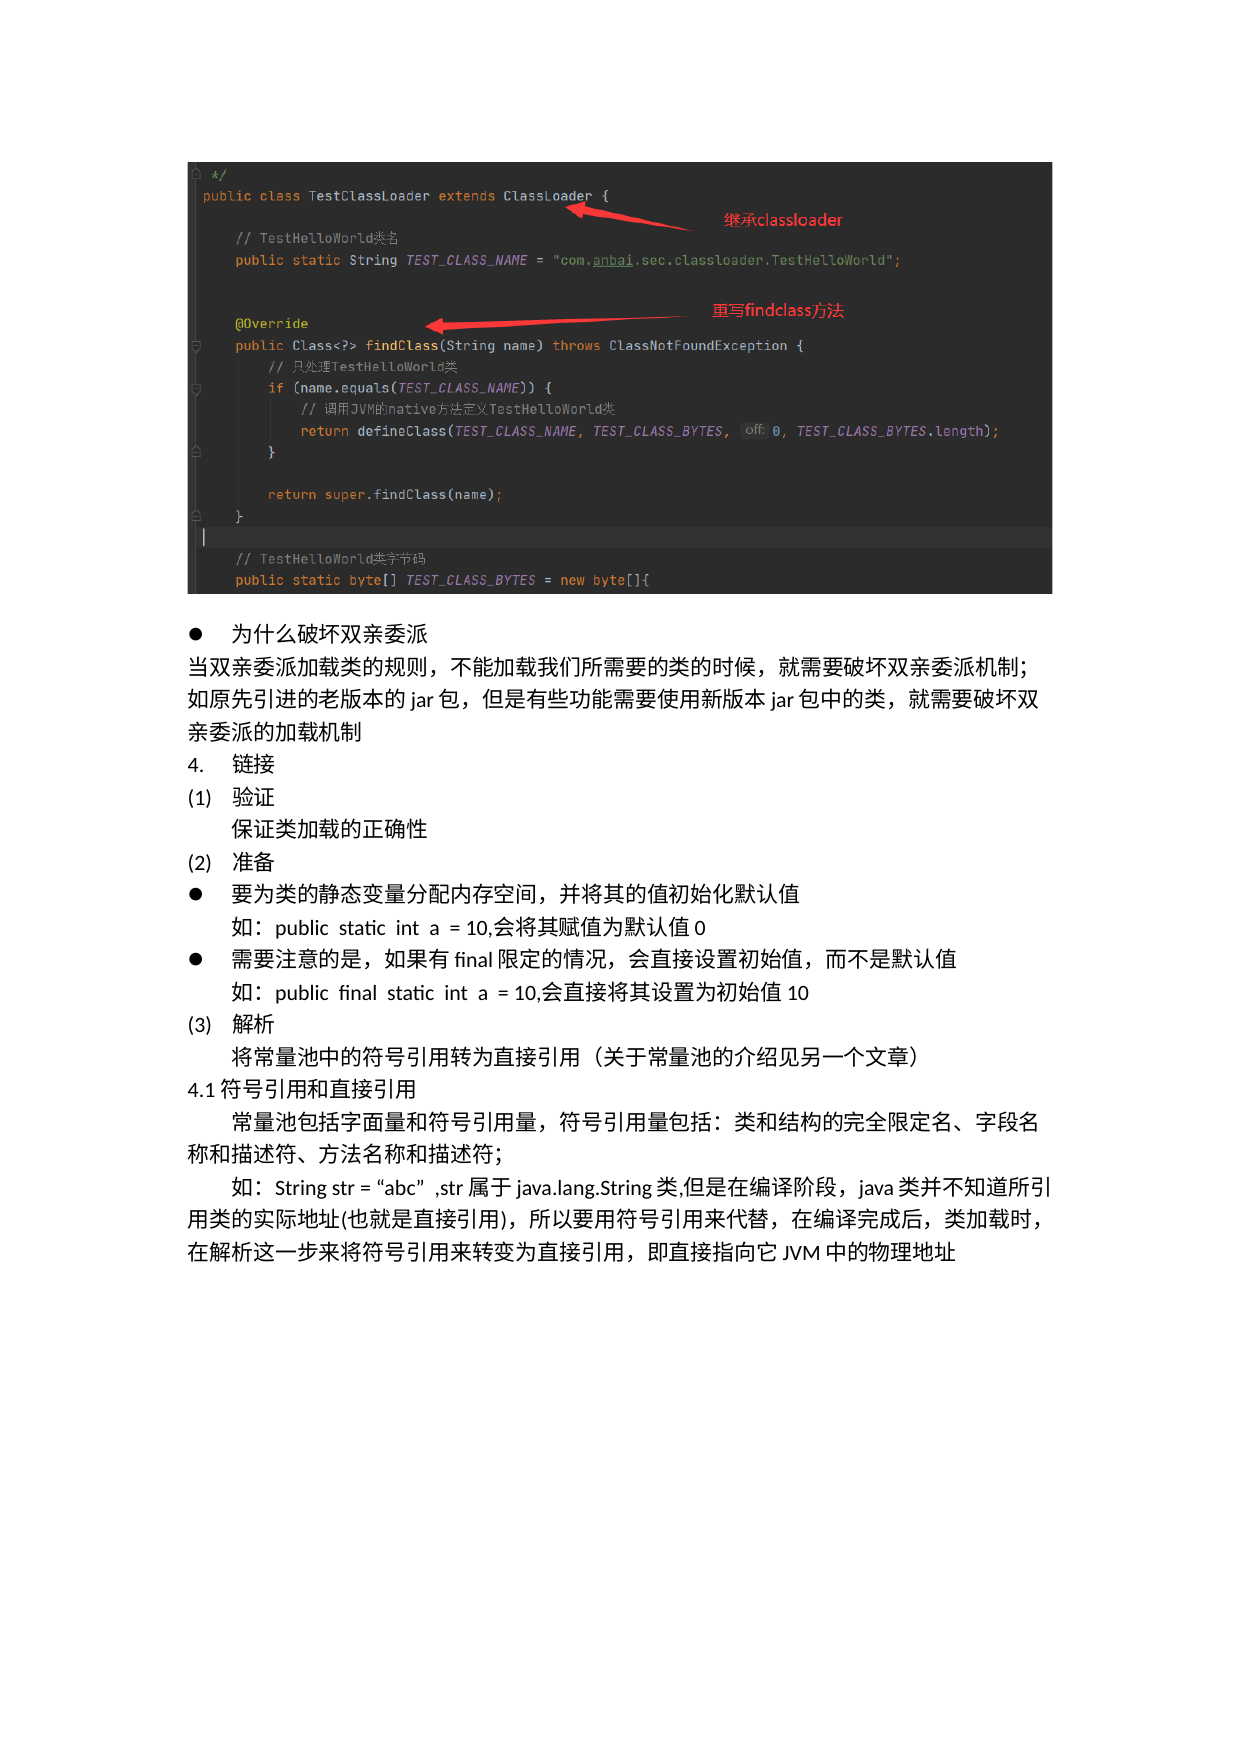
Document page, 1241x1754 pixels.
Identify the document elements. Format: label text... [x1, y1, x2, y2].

list 解析 [187, 1007, 1053, 1039]
list 验证 [187, 779, 1053, 812]
list 为什么破坏双亲委派 [187, 617, 1053, 649]
list 符号引用和直接引用 [187, 1072, 1053, 1104]
list 链接 [187, 747, 1053, 779]
list 将常量池中的符号引用转为直接引用（关于常量池的介绍见另一个文章） [187, 1039, 1053, 1072]
list 常量池包括字面量和符号引用量，符号引用量包括：类和结构的完全限定名、字段名称和描述符、方法名称和描述符； [187, 1104, 1053, 1169]
list 保证类加载的正确性 [187, 812, 1053, 844]
list 准备 [187, 844, 1053, 877]
list 需要注意的是，如果有final限定的情况，会直接设置初始值，而不是默认值 [187, 942, 1053, 974]
list 当双亲委派加载类的规则，不能加载我们所需要的类的时候，就需要破坏双亲委派机制；如原先引进的老版本的jar包，但是有些功能需要使用新版本jar包中的类，就需要破坏双亲委派的加载机制 [187, 649, 1053, 747]
list 如：String str = “abc” ,str 属于java.lang.String类,但是在编译阶段，java类并不知道所引用类的实际地址(也就是直接引用)，所以要用符号引用来代替，在编译完成后，类加载时，在解析这一步来将符号引用来转变为直接引用，即直接指向它JVM中的物理地址 [187, 1169, 1053, 1267]
list 如：public final static int a = 10,会直接将其设置为初始值10 [187, 974, 1053, 1007]
list 如：public static int a = 10,会将其赋值为默认值0 [187, 909, 1053, 942]
picture [187, 162, 1053, 594]
list 要为类的静态变量分配内存空间，并将其的值初始化默认值 [187, 877, 1053, 909]
